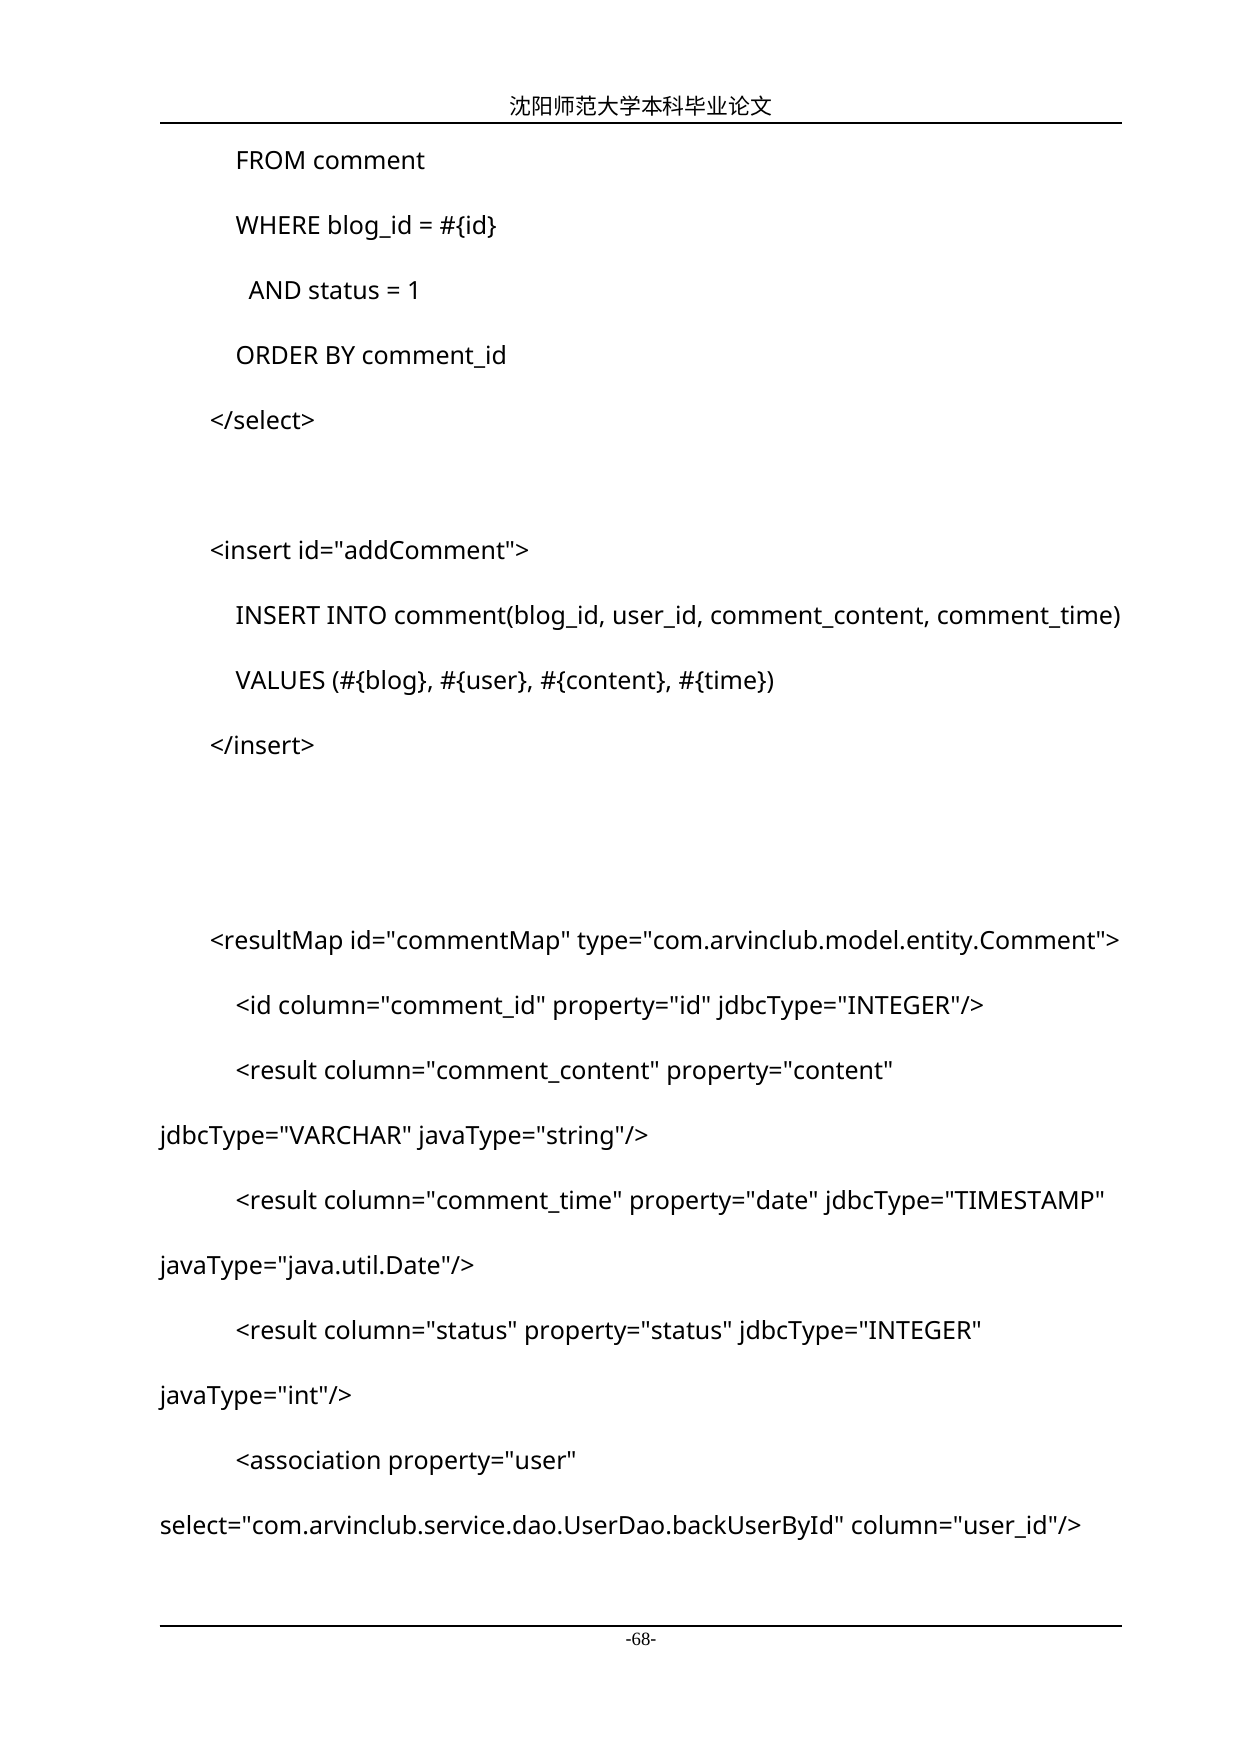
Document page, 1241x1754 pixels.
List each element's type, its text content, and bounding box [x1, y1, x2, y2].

text <result column="status" property="status" jdbcType="INTEGER" javaType="int"/> [159, 1297, 1122, 1427]
text INSERT INTO comment(blog_id, user_id, comment_content, comment_time) [159, 582, 1122, 647]
text </select> [159, 387, 1122, 452]
text <resultMap id="commentMap" type="com.arvinclub.model.entity.Comment"> [159, 907, 1122, 972]
text VALUES (#{blog}, #{user}, #{content}, #{time}) [159, 647, 1122, 712]
text <id column="comment_id" property="id" jdbcType="INTEGER"/> [159, 972, 1122, 1037]
text AND status = 1 [159, 257, 1122, 322]
text <result column="comment_time" property="date" jdbcType="TIMESTAMP" javaType="java.util.Date"/> [159, 1167, 1122, 1297]
text <insert id="addComment"> [159, 517, 1122, 582]
text <association property="user" select="com.arvinclub.service.dao.UserDao.backUserById" column="user_id"/> [159, 1427, 1122, 1557]
text </insert> [159, 712, 1122, 777]
text WHERE blog_id = #{id} [159, 192, 1122, 257]
text <result column="comment_content" property="content" jdbcType="VARCHAR" javaType="string"/> [159, 1037, 1122, 1167]
text ORDER BY comment_id [159, 322, 1122, 387]
text FROM comment [159, 127, 1122, 192]
